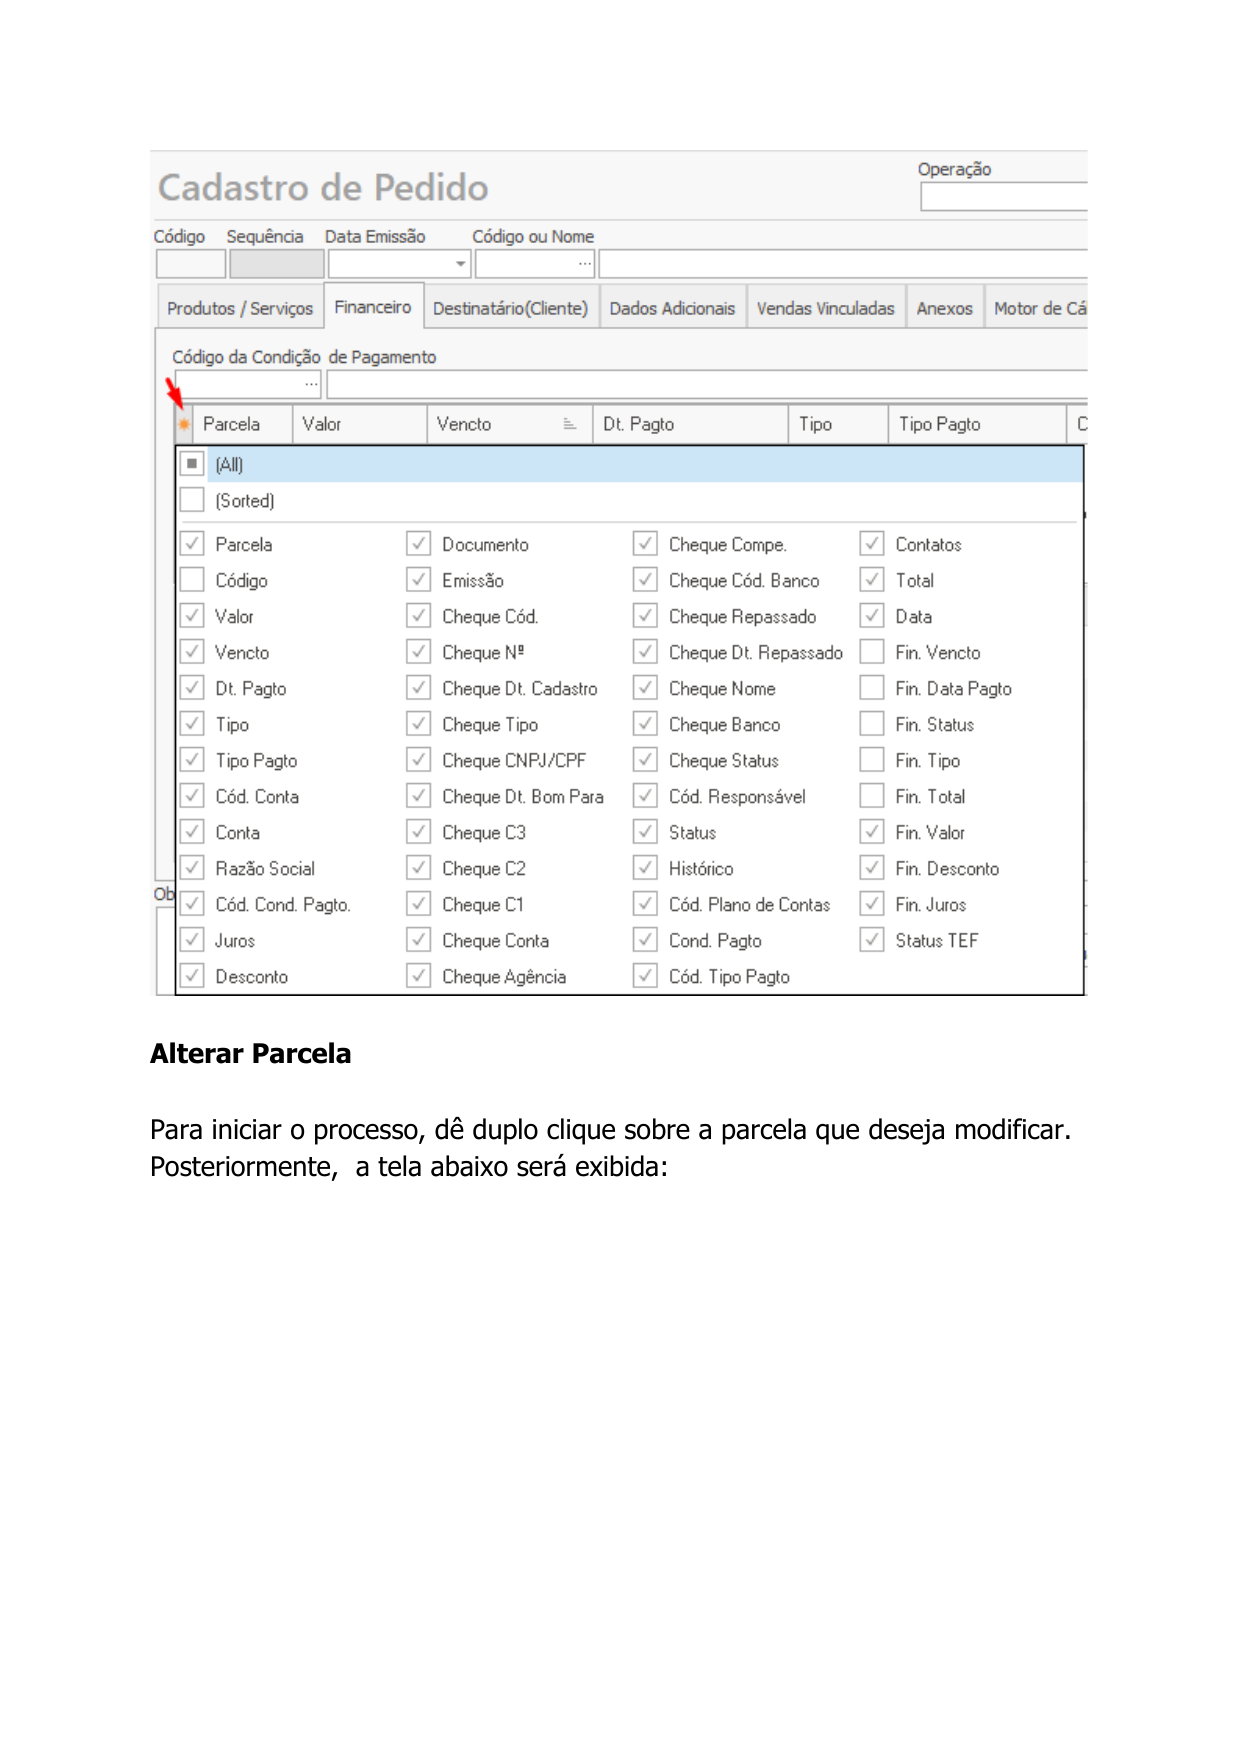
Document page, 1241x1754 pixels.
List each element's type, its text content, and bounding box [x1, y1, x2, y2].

picture [150, 150, 1088, 996]
text Alterar Parcela [150, 1037, 1090, 1069]
text Para iniciar o processo, dê duplo clique sobre a parcela que deseja modificar. Posteriormente, a tela abaixo será exibida: [150, 1112, 1090, 1182]
